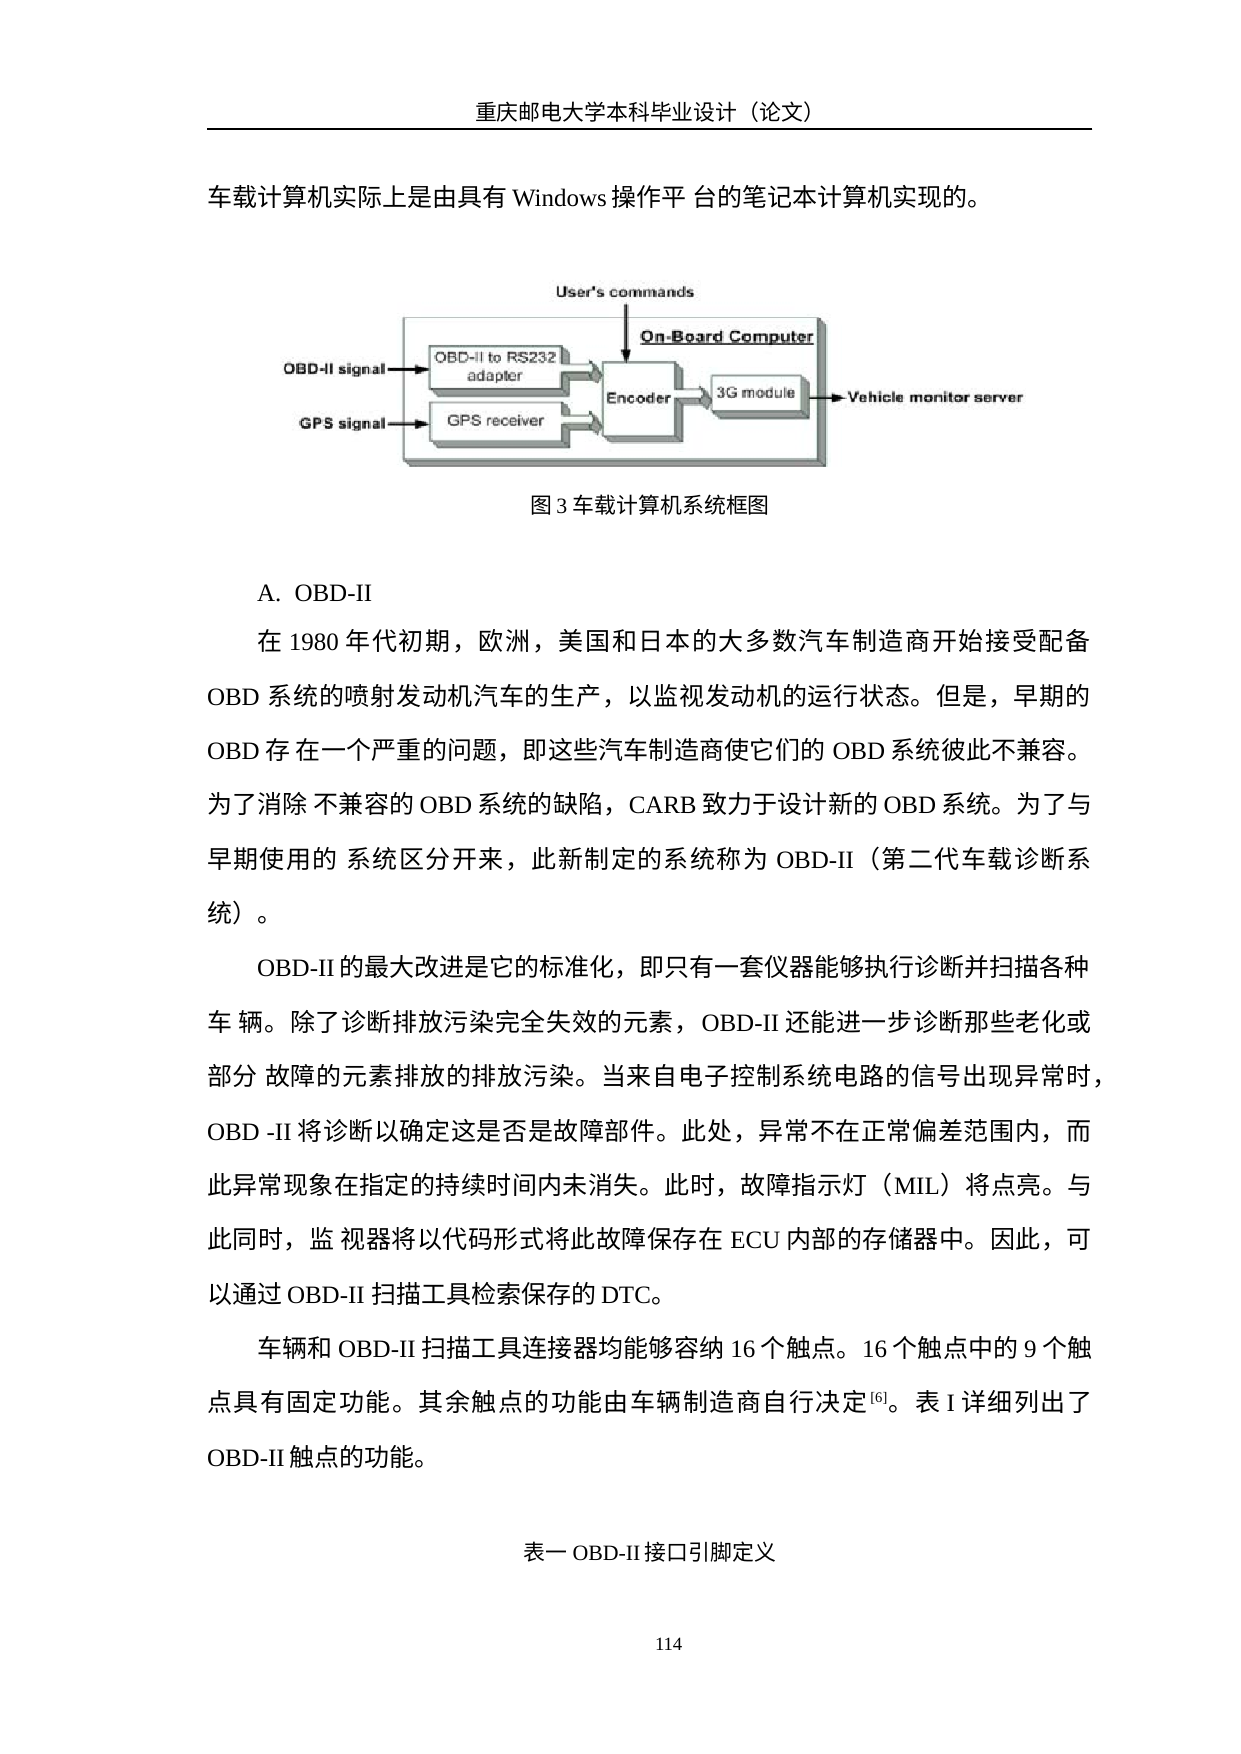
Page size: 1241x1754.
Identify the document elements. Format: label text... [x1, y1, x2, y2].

text 车辆和OBD-II扫描工具连接器均能够容纳16个触点。16个触点中的9个触点具有固定功能。其余触点的功能由车辆制造商自行决定[6]。表I详细列出了OBD-II触点的功能。 [207, 1328, 1092, 1473]
text 在1980年代初期，欧洲，美国和日本的大多数汽车制造商开始接受配备OBD 系统的喷射发动机汽车的生产，以监视发动机的运行状态。但是，早期的OBD存 在一个严重的问题，即这些汽车制造商使它们的OBD系统彼此不兼容。为了消除 不兼容的OBD系统的缺陷，CARB致力于设计新的OBD系统。为了与早期使用的 系统区分开来，此新制定的系统称为OBD-II（第二代车载诊断系统）。 [207, 622, 1092, 930]
text 表一 OBD-II接口引脚定义 [207, 1535, 1092, 1566]
text OBD-II的最大改进是它的标准化，即只有一套仪器能够执行诊断并扫描各种车 辆。除了诊断排放污染完全失效的元素，OBD-II还能进一步诊断那些老化或部分 故障的元素排放的排放污染。当来自电子控制系统电路的信号出现异常时，OBD -II将诊断以确定这是否是故障部件。此处，异常不在正常偏差范围内，而此异常现象在指定的持续时间内未消失。此时，故障指示灯（MIL）将点亮。与此同时，监 视器将以代码形式将此故障保存在ECU内部的存储器中。因此，可以通过OBD-II 扫描工具检索保存的DTC。 [207, 948, 1092, 1310]
text 图3 车载计算机系统框图 [207, 488, 1092, 519]
picture [266, 274, 1034, 474]
list OBD-II [257, 578, 1092, 607]
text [207, 177, 1092, 213]
